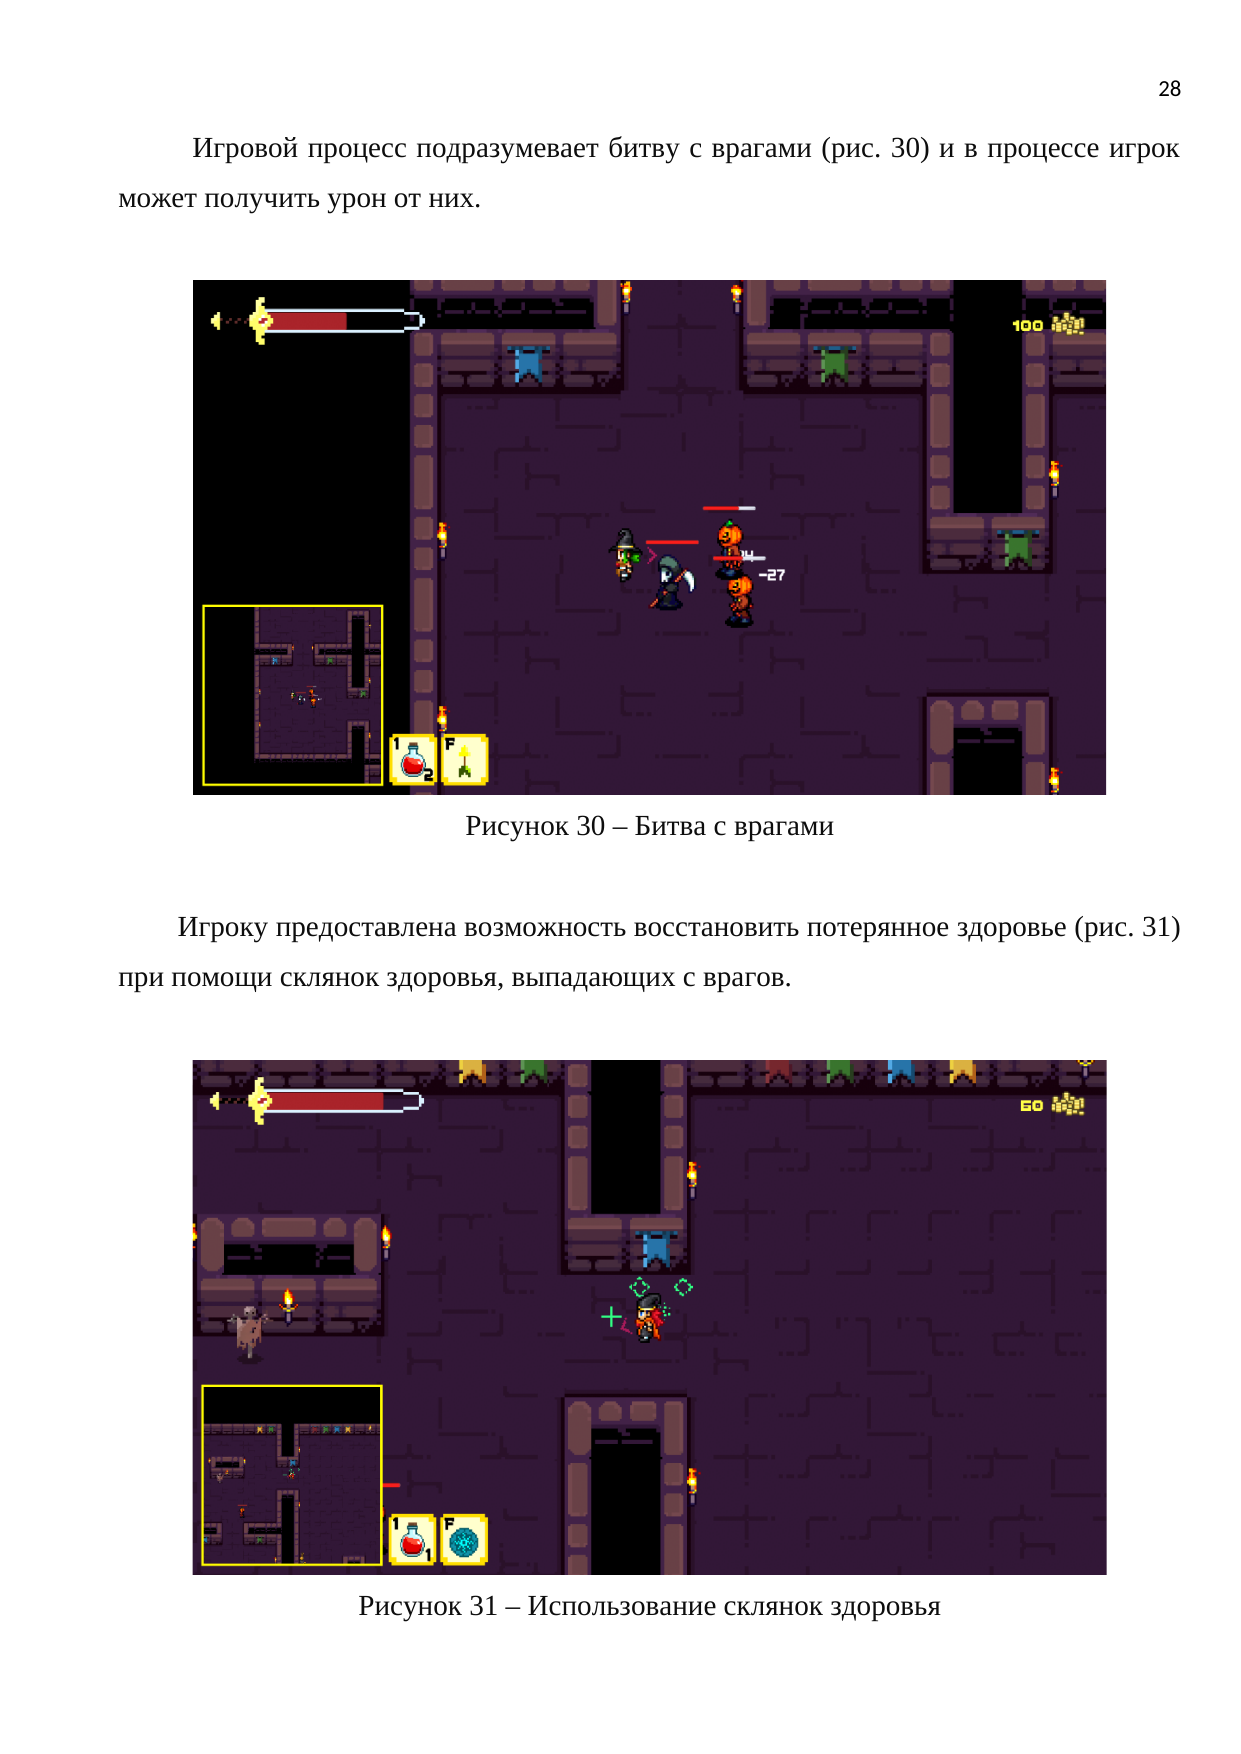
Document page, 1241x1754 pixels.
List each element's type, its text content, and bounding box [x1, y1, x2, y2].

text Игровой процесс подразумевает битву с врагами (рис. 30) и в процессе игрок может получить урон от них. [118, 130, 1181, 214]
picture [193, 280, 1107, 795]
text Рисунок 30 – Битва с врагами [118, 808, 1181, 842]
text Игроку предоставлена возможность восстановить потерянное здоровье (рис. 31) при помощи склянок здоровья, выпадающих с врагов. [118, 909, 1181, 993]
text Рисунок 31 – Использование склянок здоровья [118, 1588, 1181, 1622]
picture [192, 1060, 1107, 1575]
